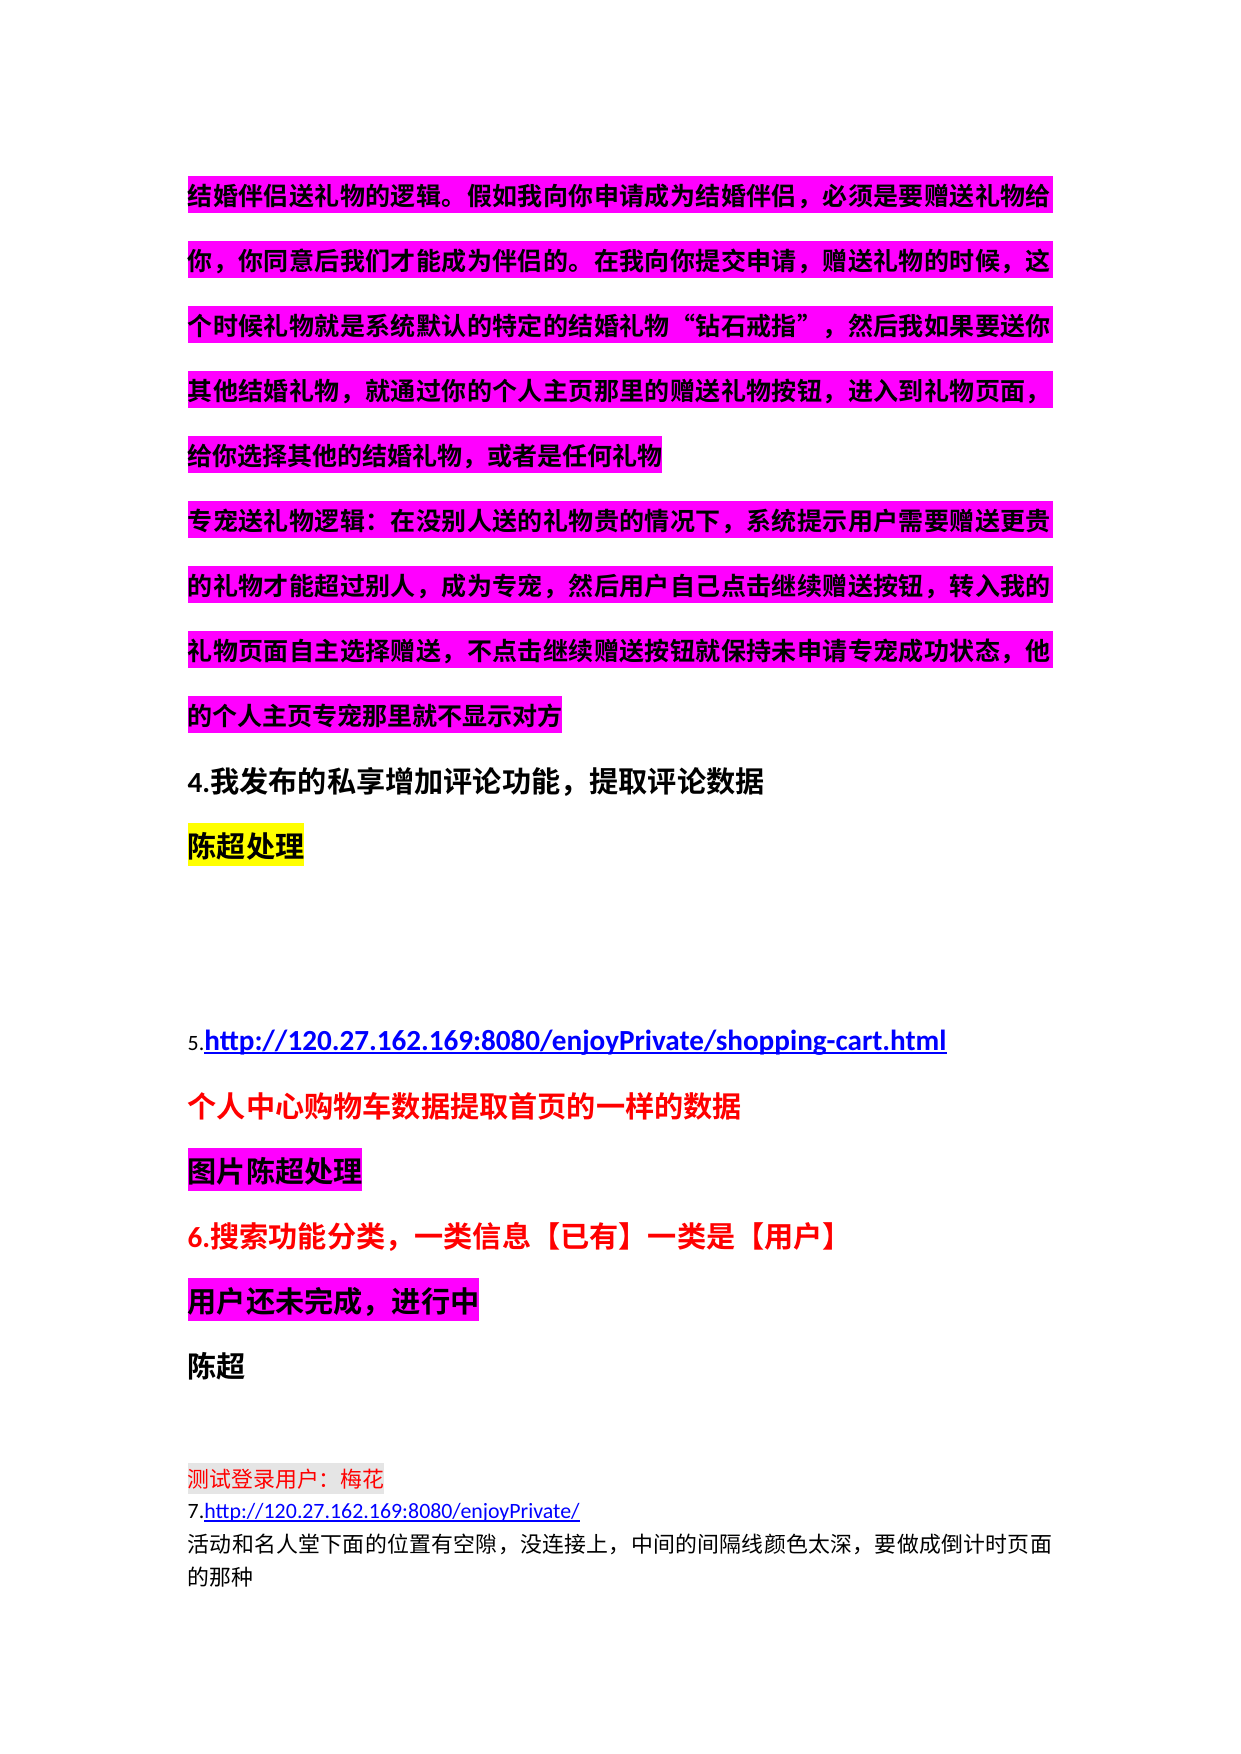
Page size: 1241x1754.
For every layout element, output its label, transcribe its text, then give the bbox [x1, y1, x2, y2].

text 个人中心购物车数据提取首页的一样的数据 [187, 1072, 1053, 1137]
text 结婚伴侣送礼物的逻辑。假如我向你申请成为结婚伴侣，必须是要赠送礼物给你，你同意后我们才能成为伴侣的。在我向你提交申请，赠送礼物的时候，这个时候礼物就是系统默认的特定的结婚礼物“钻石戒指”，然后我如果要送你其他结婚礼物，就通过你的个人主页那里的赠送礼物按钮，进入到礼物页面，给你选择其他的结婚礼物，或者是任何礼物 [187, 162, 1053, 258]
text 4.我发布的私享增加评论功能，提取评论数据 [187, 747, 1053, 812]
text 6.搜索功能分类，一类信息【已有】一类是【用户】 [187, 1202, 1053, 1267]
text 陈超处理 [187, 812, 1053, 877]
text 结婚伴侣送礼物的逻辑。假如我向你申请成为结婚伴侣，必须是要赠送礼物给你，你同意后我们才能成为伴侣的。在我向你提交申请，赠送礼物的时候，这个时候礼物就是系统默认的特定的结婚礼物“钻石戒指”，然后我如果要送你其他结婚礼物，就通过你的个人主页那里的赠送礼物按钮，进入到礼物页面，给你选择其他的结婚礼物，或者是任何礼物 [187, 259, 1053, 487]
text 陈超 [187, 1332, 1053, 1397]
text 测试登录用户：梅花 [187, 1462, 1053, 1494]
text 用户还未完成，进行中 [187, 1267, 1053, 1332]
text 专宠送礼物逻辑：在没别人送的礼物贵的情况下，系统提示用户需要赠送更贵的礼物才能超过别人，成为专宠，然后用户自己点击继续赠送按钮，转入我的礼物页面自主选择赠送，不点击继续赠送按钮就保持未申请专宠成功状态，他的个人主页专宠那里就不显示对方 [187, 487, 1053, 747]
text 5.http://120.27.162.169:8080/enjoyPrivate/shopping-cart.html [187, 1007, 1053, 1072]
text 活动和名人堂下面的位置有空隙，没连接上，中间的间隔线颜色太深，要做成倒计时页面的那种 [187, 1527, 1053, 1592]
text 图片陈超处理 [187, 1137, 1053, 1202]
text 7.http://120.27.162.169:8080/enjoyPrivate/ [187, 1494, 1053, 1527]
